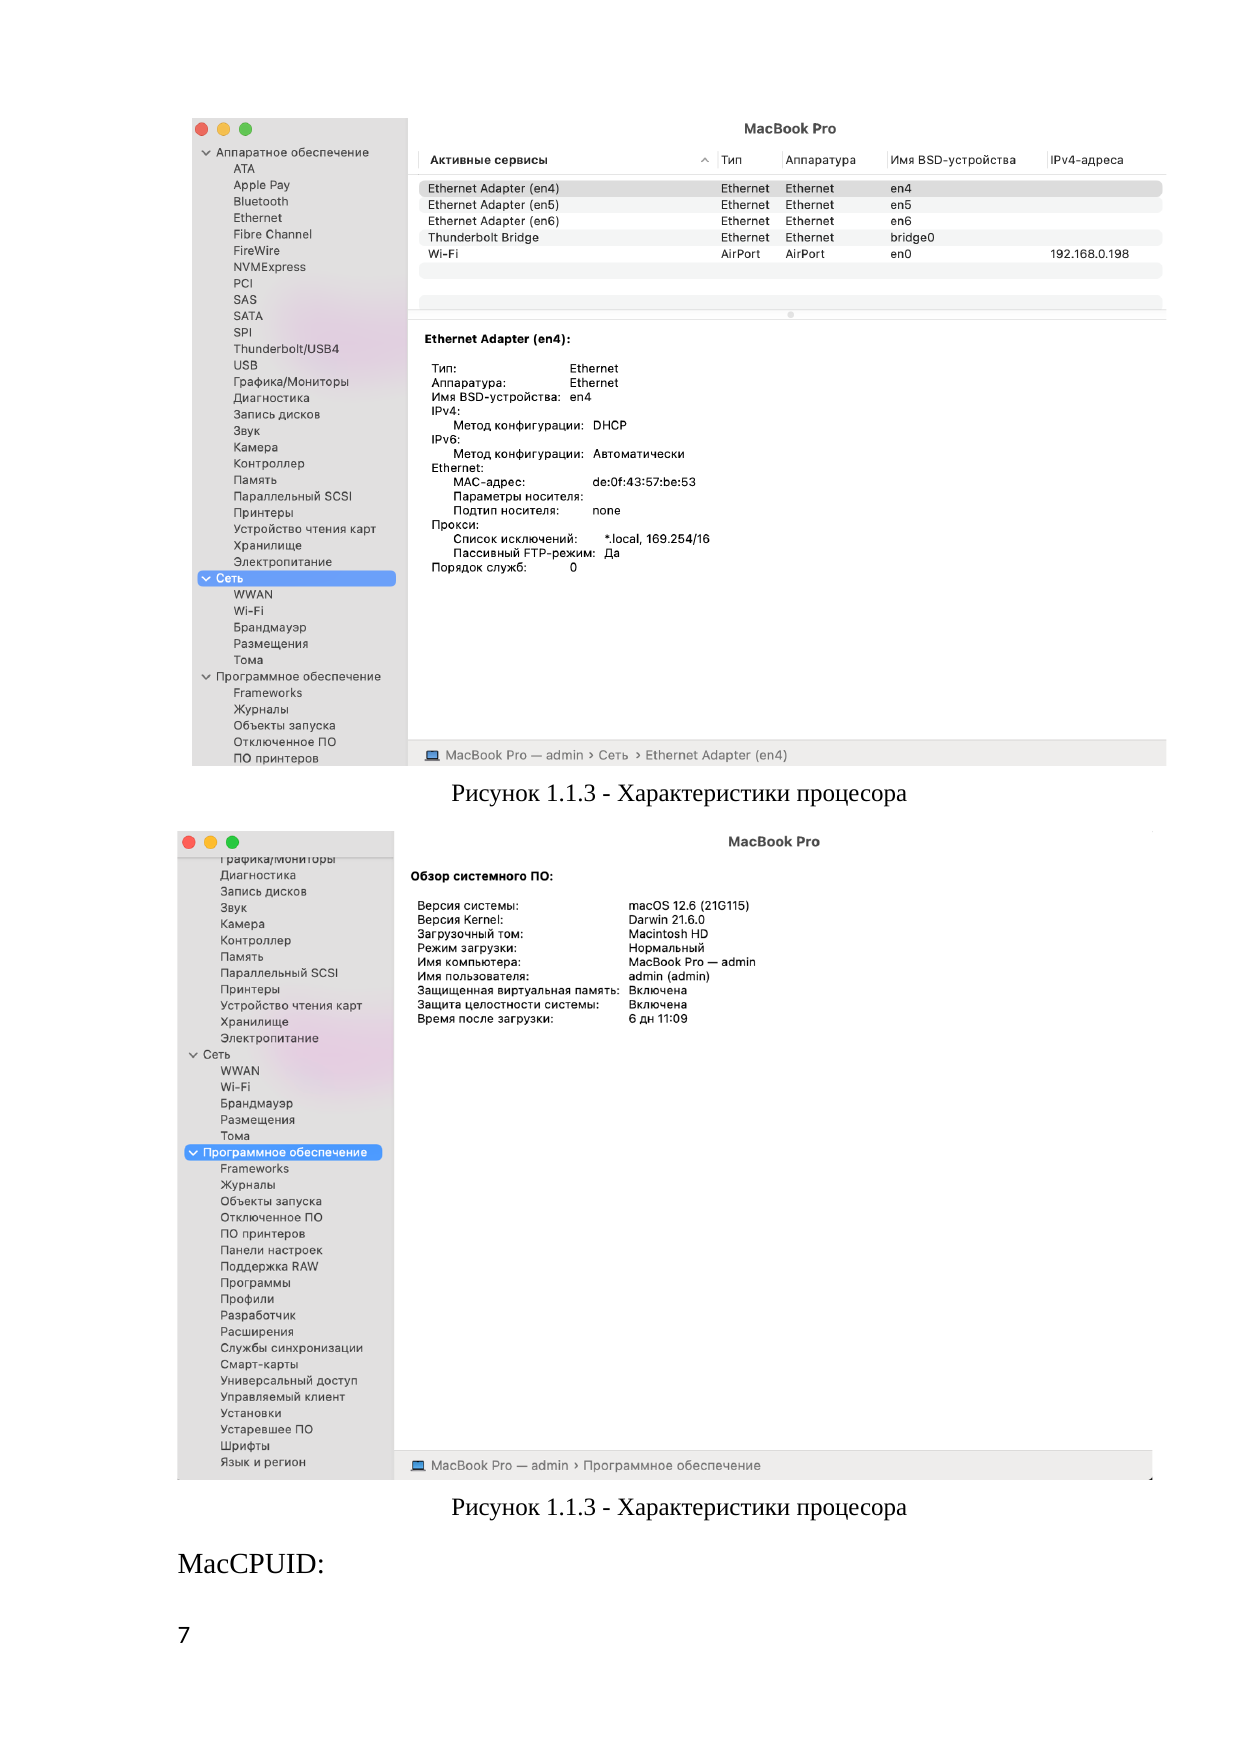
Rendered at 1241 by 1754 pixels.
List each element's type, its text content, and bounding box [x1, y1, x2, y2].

picture [177, 831, 1153, 1480]
text MacCPUID: [177, 1546, 1181, 1580]
text Рисунок 1.1.3 - Характеристики процесора [177, 1492, 1181, 1521]
picture [192, 118, 1167, 766]
text Рисунок 1.1.3 - Характеристики процесора [177, 778, 1181, 806]
